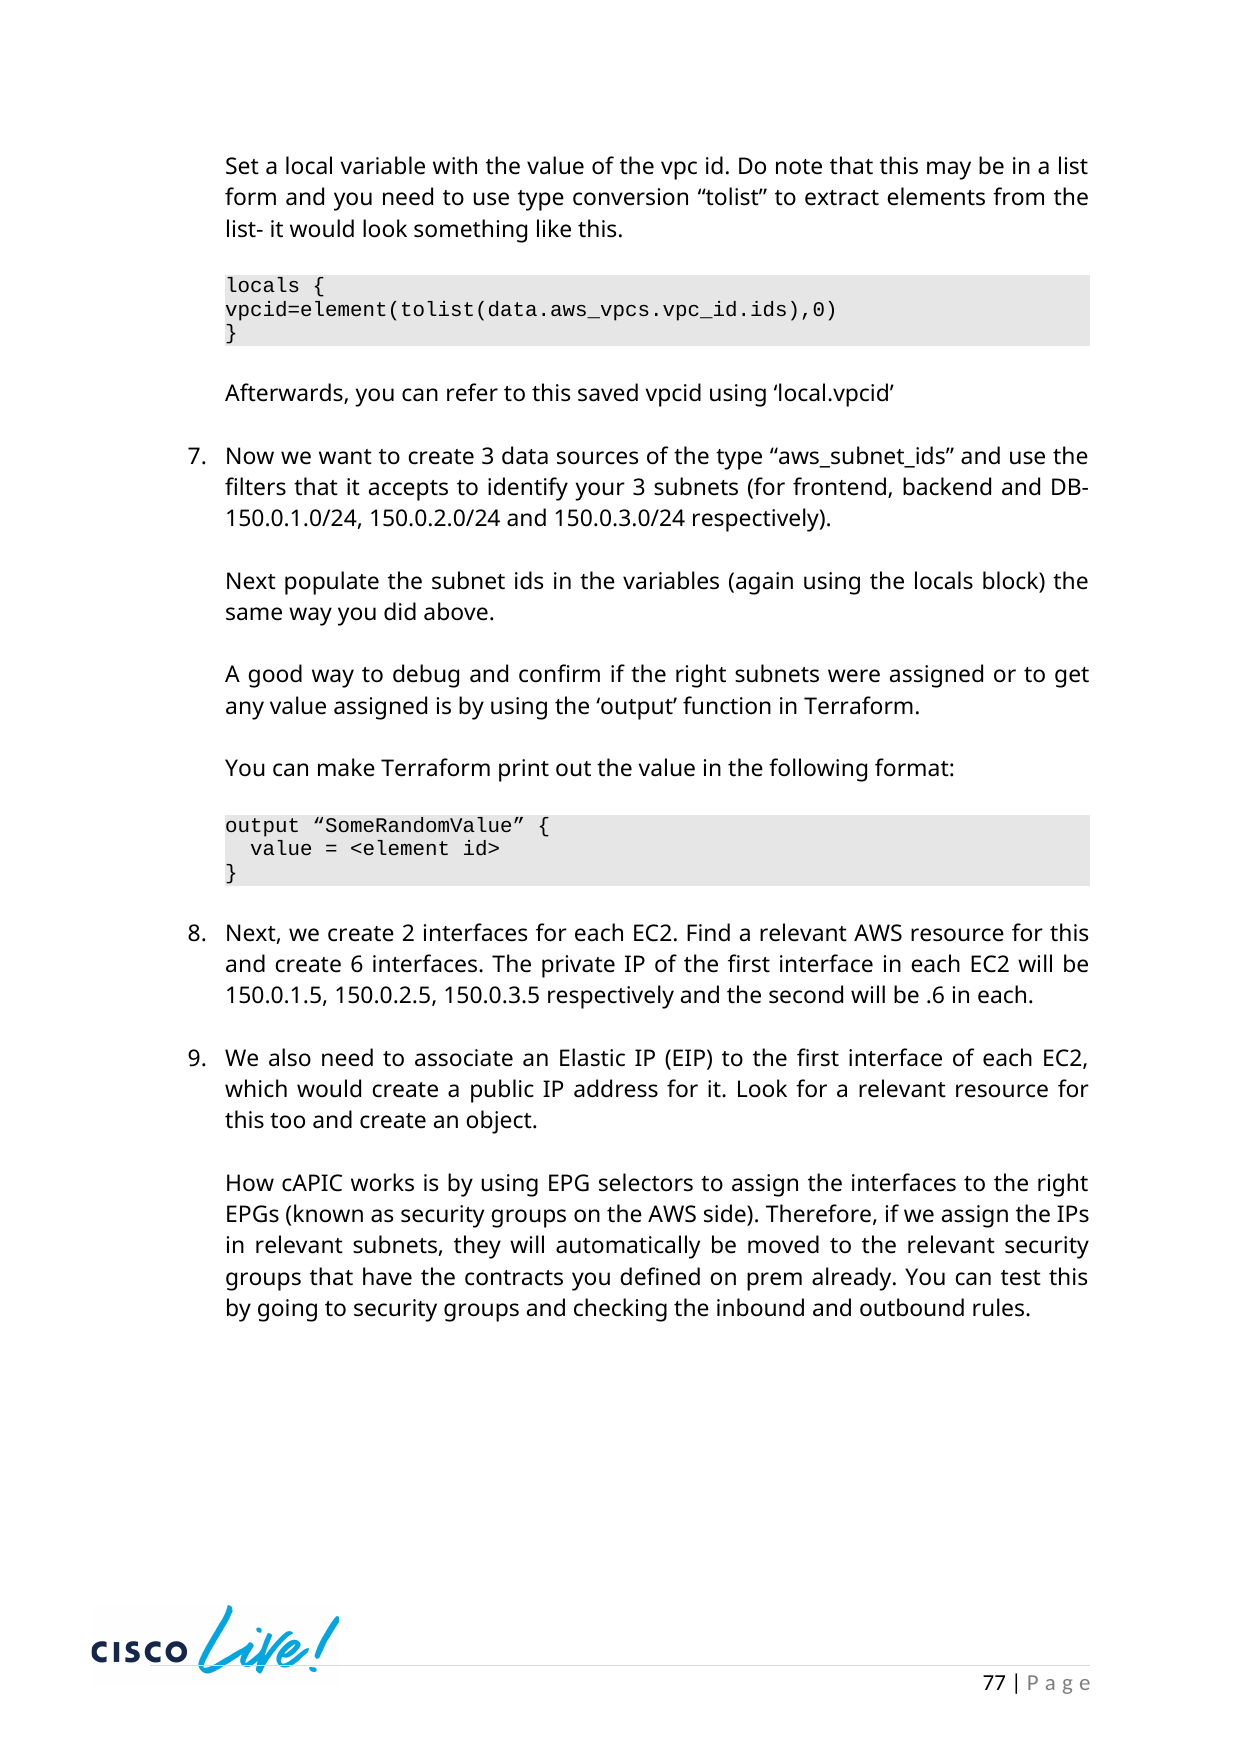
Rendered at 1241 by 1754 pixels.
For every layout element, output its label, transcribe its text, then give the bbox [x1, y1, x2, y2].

text Next populate the subnet ids in the variables (again using the locals block) the same way you did above. [225, 565, 1090, 627]
picture [91, 1605, 339, 1686]
list Now we want to create 3 data sources of the type “aws_subnet_ids” and use the filters that it accepts to identify your 3 subnets (for frontend, backend and DB- 150.0.1.0/24, 150.0.2.0/24 and 150.0.3.0/24 respectively). [187, 440, 1090, 533]
text Afterwards, you can refer to this saved vpcid using ‘local.vpcid’ [225, 377, 1090, 408]
list We also need to associate an Elastic IP (EIP) to the first interface of each EC2, which would create a public IP address for it. Look for a relevant resource for this too and create an object. [187, 1042, 1090, 1136]
text You can make Terraform print out the value in the following format: [225, 752, 1090, 783]
text value = <element id> [225, 838, 1090, 862]
picture [228, 1657, 241, 1665]
text A good way to debug and confirm if the right subnets were assigned or to get any value assigned is by using the ‘output’ function in Terraform. [225, 658, 1090, 721]
text Set a local variable with the value of the vpc id. Do note that this may be in a list form and you need to use type conversion “tolist” to extract elements from the list- it would look something like this. [225, 150, 1090, 244]
text } [225, 862, 1090, 886]
text locals { [225, 275, 1090, 299]
text vpcid=element(tolist(data.aws_vpcs.vpc_id.ids),0) [225, 299, 1090, 322]
text output “SomeRandomValue” { [225, 815, 1090, 838]
list Next, we create 2 interfaces for each EC2. Find a relevant AWS resource for this and create 6 interfaces. The private IP of the first interface in each EC2 will be 150.0.1.5, 150.0.2.5, 150.0.3.5 respectively and the second will be .6 in each. [187, 917, 1090, 1011]
picture [205, 1605, 339, 1665]
text How cAPIC works is by using EPG selectors to assign the interfaces to the right EPGs (known as security groups on the AWS side). Therefore, if we assign the IPs in relevant subnets, they will automatically be moved to the relevant security groups that have the contracts you defined on prem already. You can test this by going to security groups and checking the inbound and outbound rules. [225, 1167, 1090, 1323]
text } [225, 322, 1090, 346]
